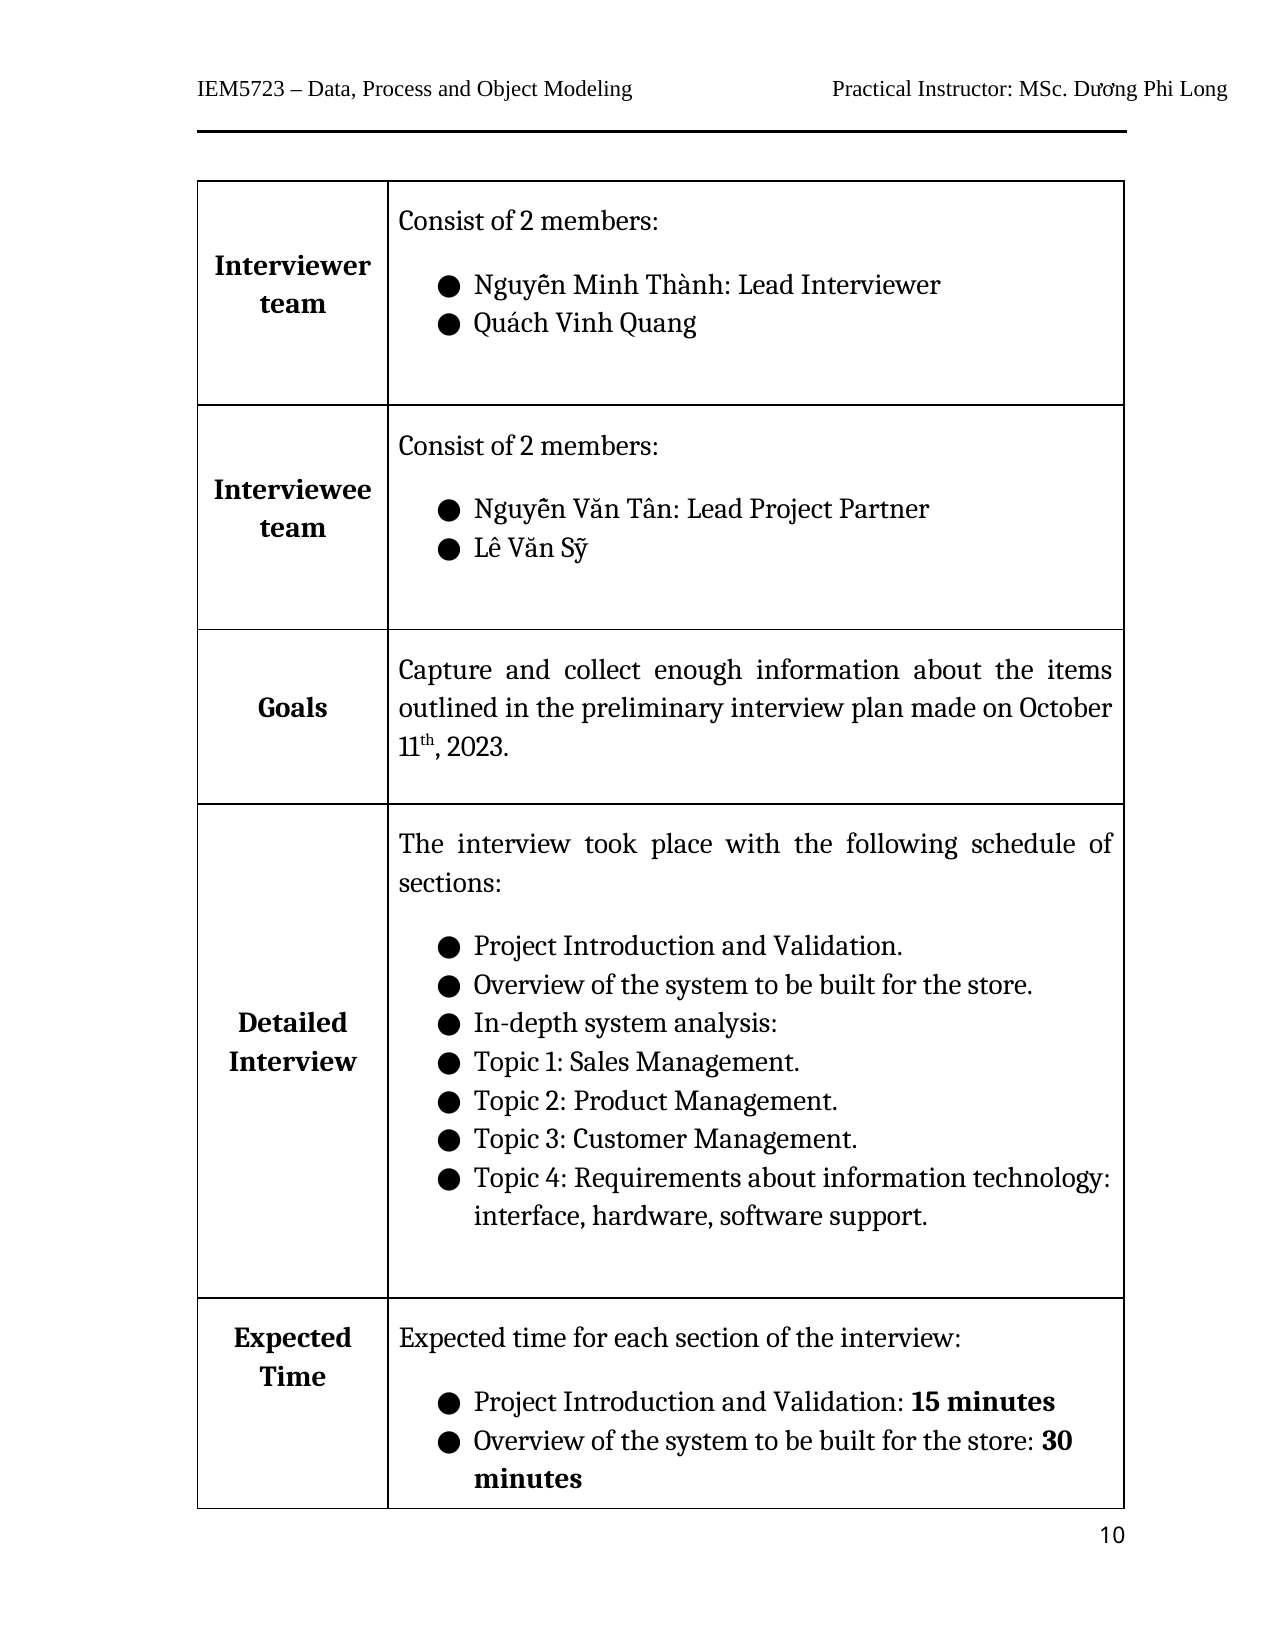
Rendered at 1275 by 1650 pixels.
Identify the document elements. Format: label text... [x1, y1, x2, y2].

table_cell Interviewee team [198, 406, 387, 629]
table_cell Interviewer team [198, 182, 387, 404]
table_cell The interview took place with the following schedule of sections: Project Introduction and Validation. Overview of the system to be built for the store. In-depth system analysis: Topic 1: Sales Management. Topic 2: Product Management. Topic 3: Customer Management. Topic 4: Requirements about information technology: interface, hardware, software support. [389, 805, 1123, 1297]
table_cell Detailed Interview [198, 805, 387, 1297]
table_cell Consist of 2 members: Nguyễn Văn Tân: Lead Project Partner Lê Văn Sỹ [389, 406, 1123, 629]
table_cell Goals [198, 630, 387, 803]
table_cell Capture and collect enough information about the items outlined in the preliminary interview plan made on October 11th, 2023. [389, 630, 1123, 803]
table_cell Expected Time [198, 1299, 387, 1508]
table_cell Consist of 2 members: Nguyễn Minh Thành: Lead Interviewer Quách Vinh Quang [389, 182, 1123, 404]
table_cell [389, 1299, 1123, 1508]
